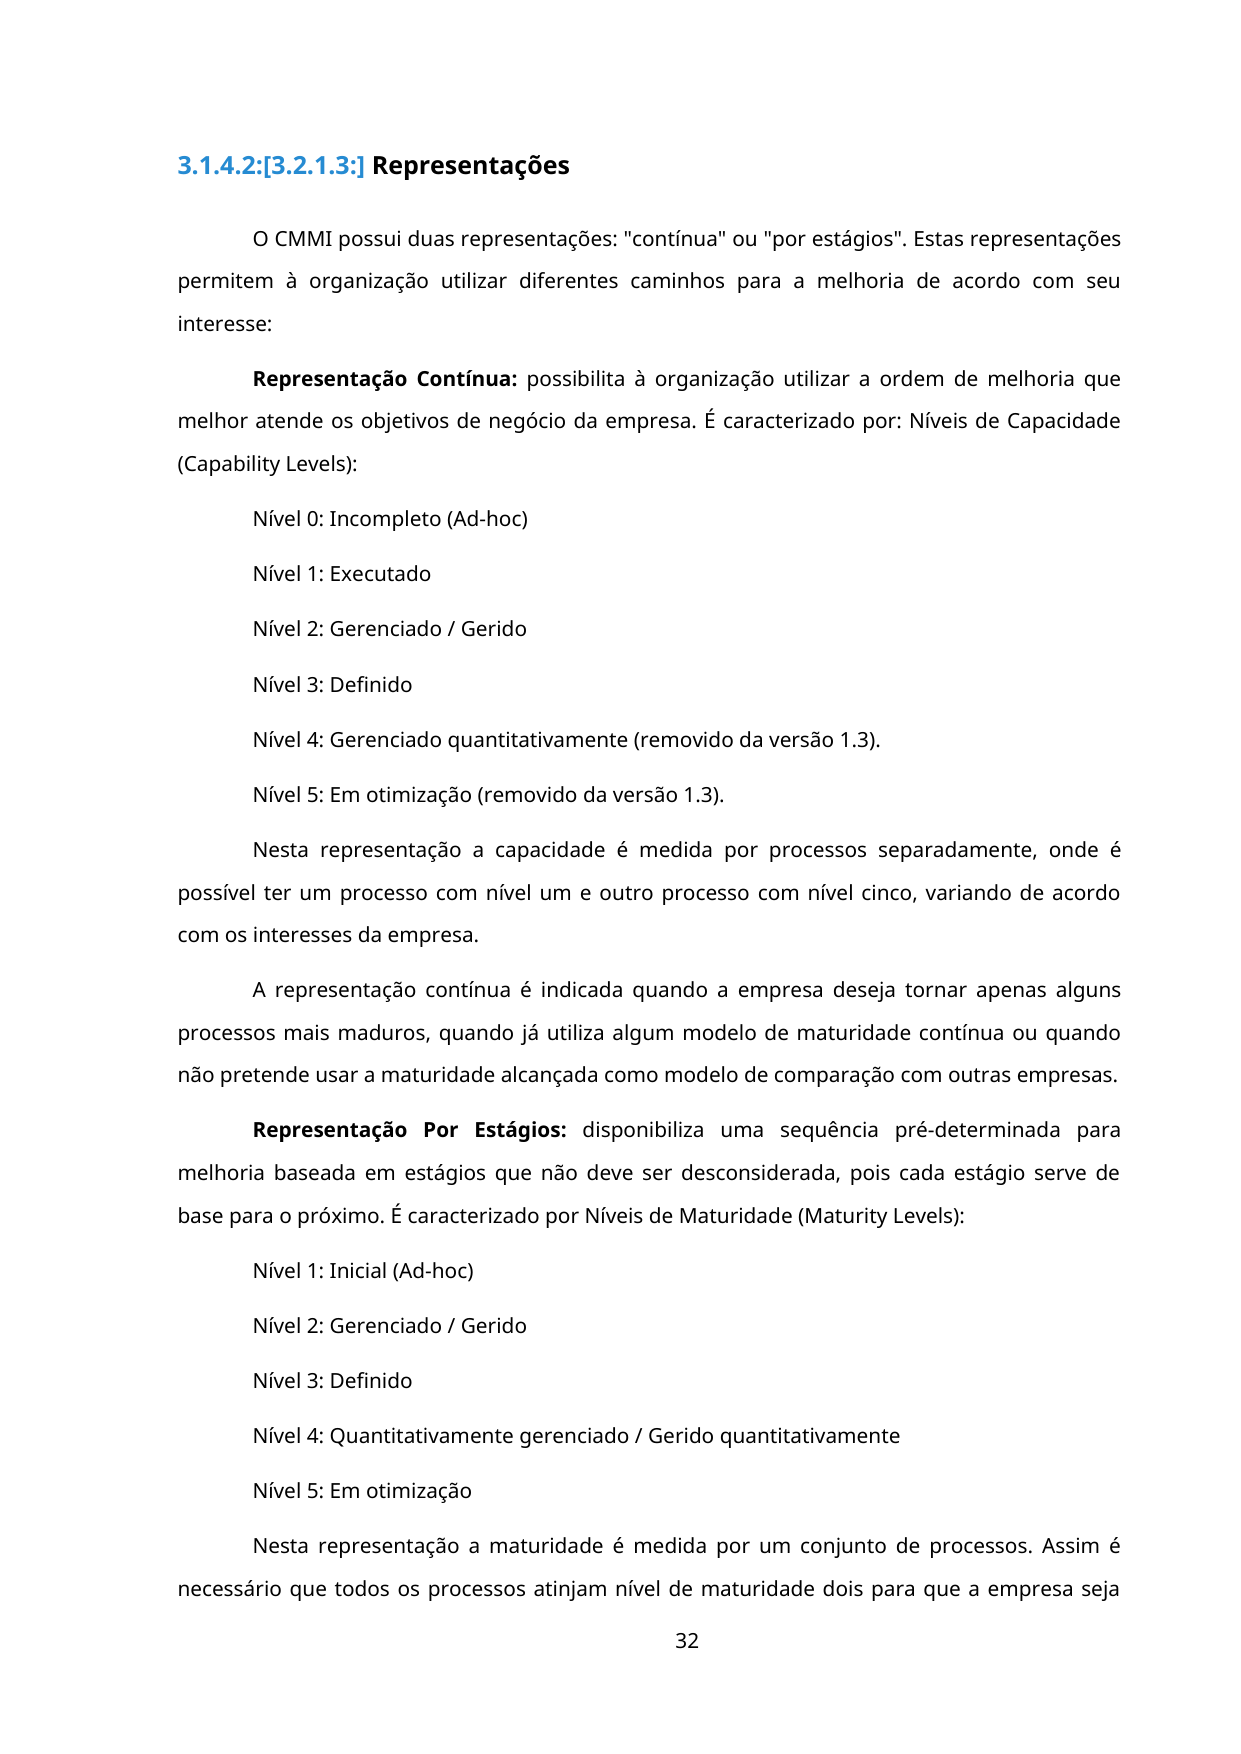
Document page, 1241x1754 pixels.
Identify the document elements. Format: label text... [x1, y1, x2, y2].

text Nível 4: Quantitativamente gerenciado / Gerido quantitativamente [177, 1421, 1122, 1450]
text Nível 2: Gerenciado / Gerido [177, 614, 1122, 643]
text Nível 1: Inicial (Ad-hoc) [177, 1256, 1122, 1284]
text Nível 5: Em otimização (removido da versão 1.3). [177, 780, 1122, 808]
text O CMMI possui duas representações: "contínua" ou "por estágios". Estas representações permitem à organização utilizar diferentes caminhos para a melhoria de acordo com seu interesse: [177, 224, 1122, 337]
subtitle Representações [177, 148, 1122, 182]
text Nível 0: Incompleto (Ad-hoc) [177, 504, 1122, 533]
text Nível 2: Gerenciado / Gerido [177, 1311, 1122, 1339]
text Representação Contínua: possibilita à organização utilizar a ordem de melhoria que melhor atende os objetivos de negócio da empresa. É caracterizado por: Níveis de Capacidade (Capability Levels): [177, 364, 1122, 478]
text Nível 3: Definido [177, 1366, 1122, 1394]
text Nível 1: Executado [177, 559, 1122, 588]
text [177, 1531, 1122, 1602]
text Nesta representação a capacidade é medida por processos separadamente, onde é possível ter um processo com nível um e outro processo com nível cinco, variando de acordo com os interesses da empresa. [177, 835, 1122, 949]
text Nível 3: Definido [177, 670, 1122, 698]
text A representação contínua é indicada quando a empresa deseja tornar apenas alguns processos mais maduros, quando já utiliza algum modelo de maturidade contínua ou quando não pretende usar a maturidade alcançada como modelo de comparação com outras empresas. [177, 975, 1122, 1089]
text Nível 5: Em otimização [177, 1476, 1122, 1505]
text Nível 4: Gerenciado quantitativamente (removido da versão 1.3). [177, 725, 1122, 753]
text Representação Por Estágios: disponibiliza uma sequência pré-determinada para melhoria baseada em estágios que não deve ser desconsiderada, pois cada estágio serve de base para o próximo. É caracterizado por Níveis de Maturidade (Maturity Levels): [177, 1116, 1122, 1229]
